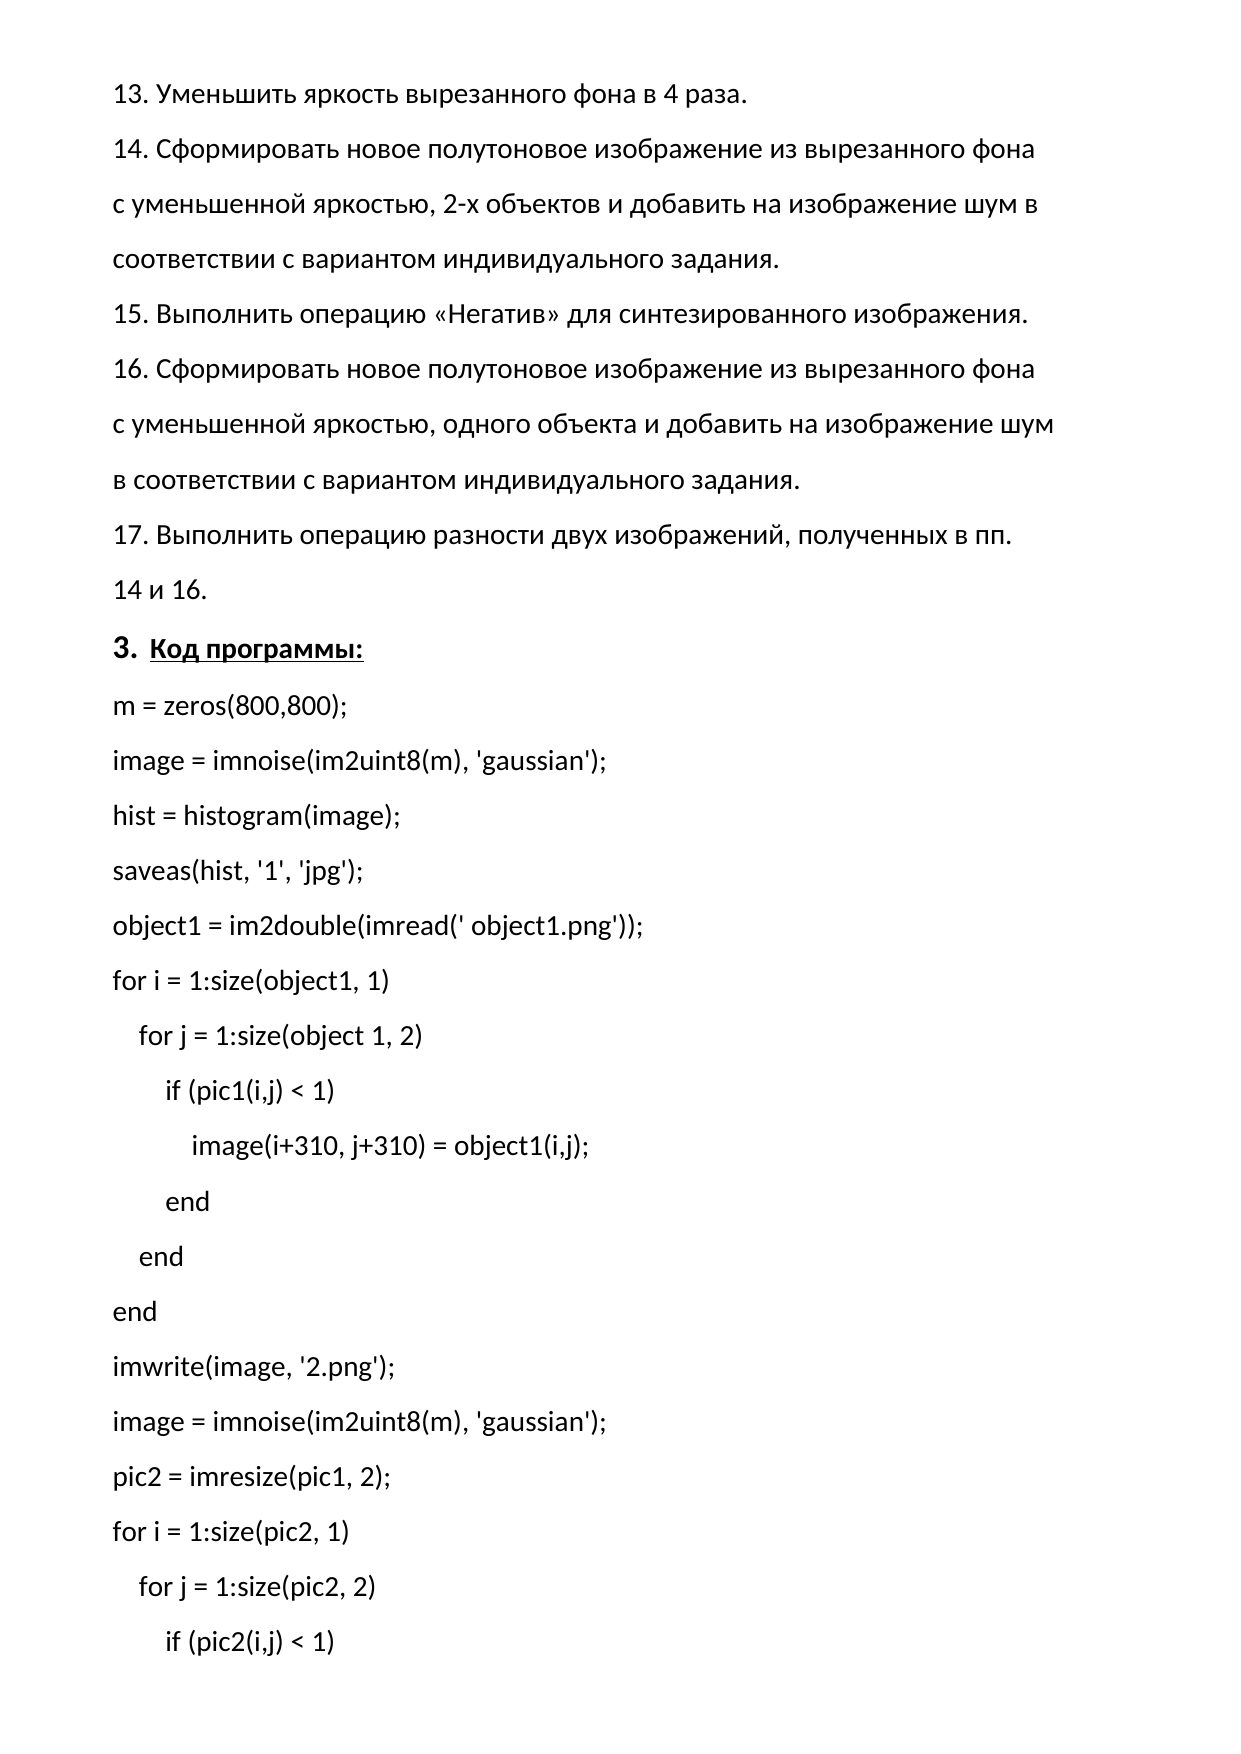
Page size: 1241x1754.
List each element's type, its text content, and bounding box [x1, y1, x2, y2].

text for j = 1:size(pic2, 2) [112, 1568, 1165, 1604]
text m = zeros(800,800); [112, 687, 1165, 722]
list Код программы: [112, 626, 1165, 667]
text 14 и 16. [112, 571, 1165, 607]
text imwrite(image, '2.png'); [112, 1348, 1165, 1383]
text image = imnoise(im2uint8(m), 'gaussian'); [112, 742, 1165, 777]
text for i = 1:size(object1, 1) [112, 962, 1165, 998]
text end [112, 1293, 1165, 1328]
text end [112, 1183, 1165, 1218]
text соответствии с вариантом индивидуального задания. [112, 240, 1165, 276]
text 16. Сформировать новое полутоновое изображение из вырезанного фона [112, 351, 1165, 386]
text с уменьшенной яркостью, 2-х объектов и добавить на изображение шум в [112, 185, 1165, 221]
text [112, 1403, 1165, 1439]
text object1 = im2double(imread(' object1.png')); [112, 907, 1165, 943]
text saveas(hist, '1', 'jpg'); [112, 852, 1165, 888]
text image(i+310, j+310) = object1(i,j); [112, 1127, 1165, 1163]
text с уменьшенной яркостью, одного объекта и добавить на изображение шум [112, 406, 1165, 441]
text 17. Выполнить операцию разности двух изображений, полученных в пп. [112, 516, 1165, 551]
text hist = histogram(image); [112, 797, 1165, 832]
text 13. Уменьшить яркость вырезанного фона в 4 раза. [112, 75, 1165, 111]
text 14. Сформировать новое полутоновое изображение из вырезанного фона [112, 130, 1165, 166]
text 15. Выполнить операцию «Негатив» для синтезированного изображения. [112, 295, 1165, 331]
text for i = 1:size(pic2, 1) [112, 1513, 1165, 1549]
text pic2 = imresize(pic1, 2); [112, 1458, 1165, 1494]
text if (pic2(i,j) < 1) [112, 1623, 1165, 1659]
text if (pic1(i,j) < 1) [112, 1072, 1165, 1108]
text for j = 1:size(object 1, 2) [112, 1017, 1165, 1053]
text в соответствии с вариантом индивидуального задания. [112, 461, 1165, 496]
text end [112, 1238, 1165, 1273]
